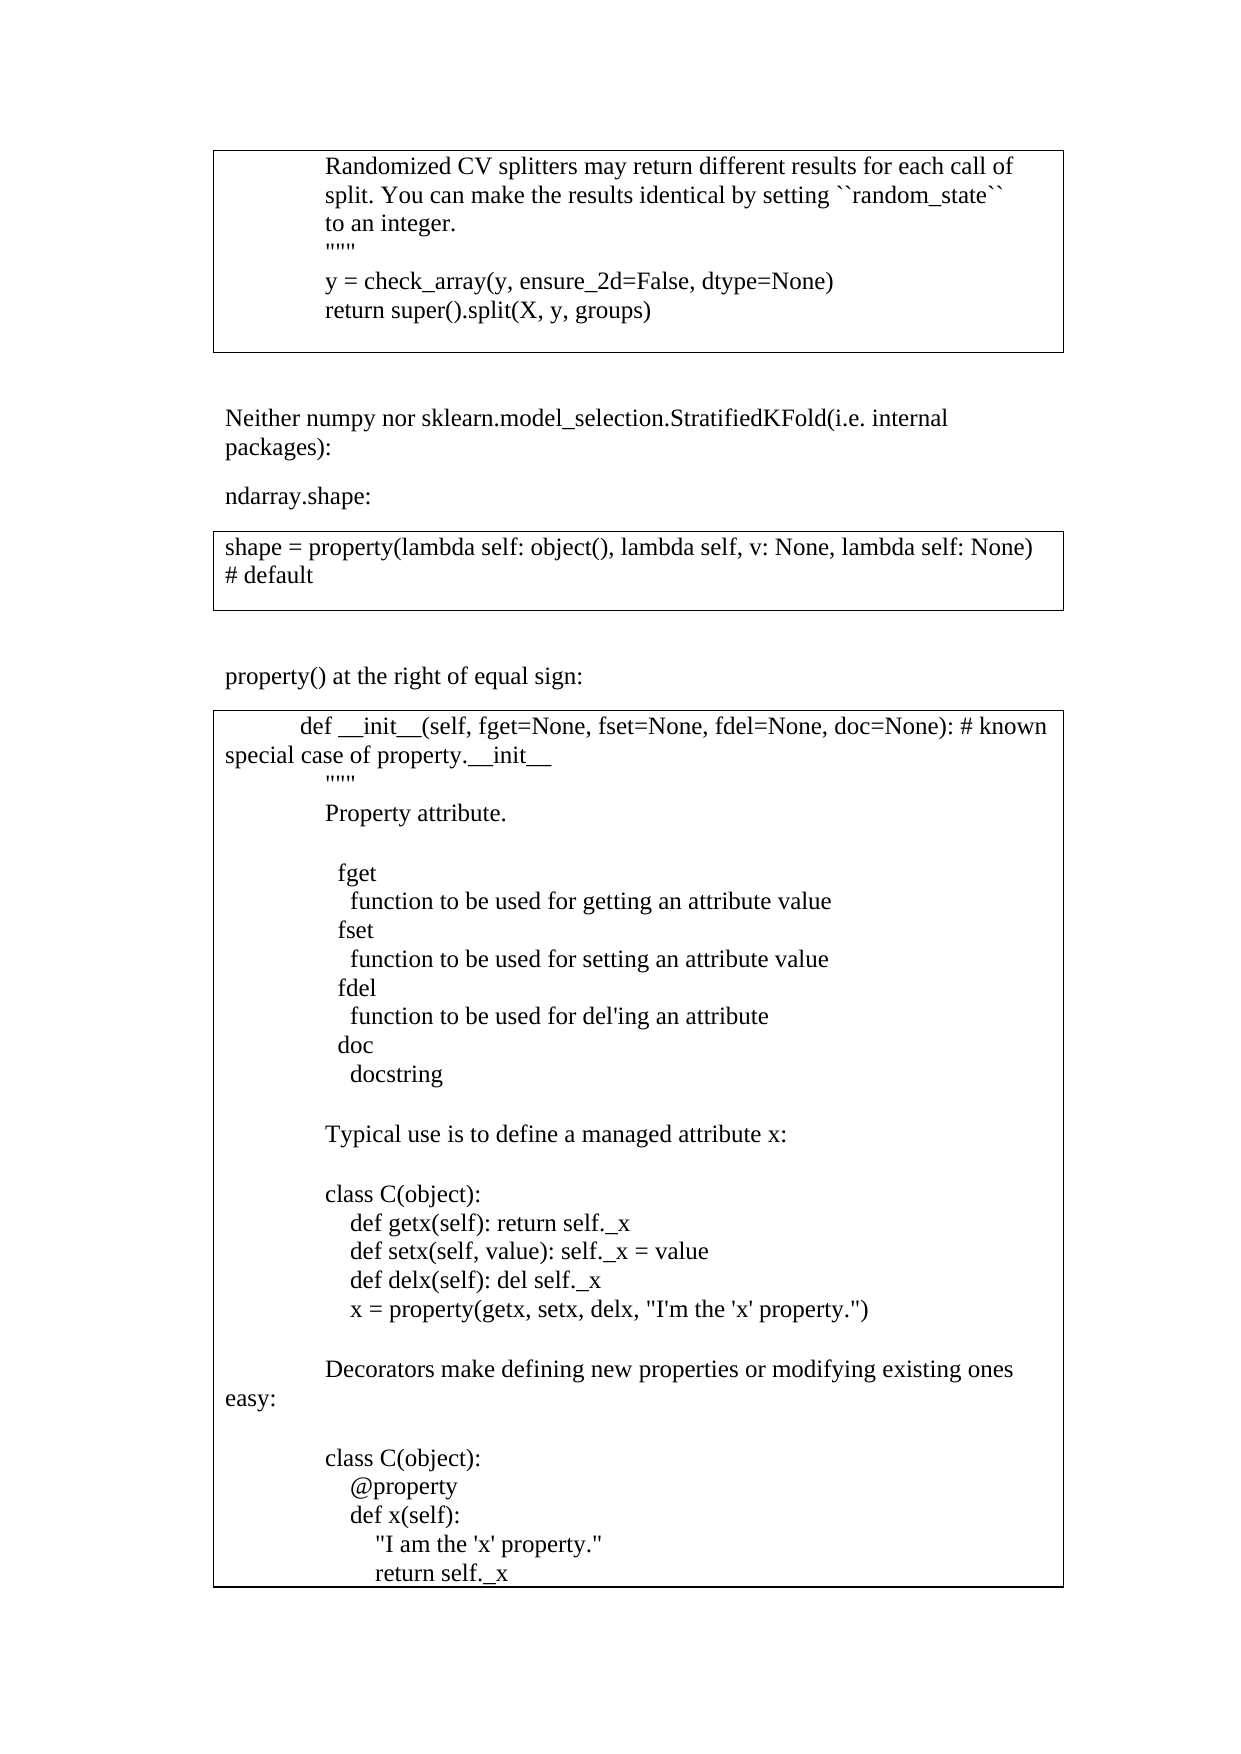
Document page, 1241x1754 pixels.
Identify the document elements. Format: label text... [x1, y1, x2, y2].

table_header shape = property(lambda self: object(), lambda self, v: None, lambda self: None) # default [214, 532, 1063, 610]
list property() at the right of equal sign: [225, 661, 1053, 689]
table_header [214, 711, 1063, 1586]
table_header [214, 151, 1063, 352]
list Neither numpy nor sklearn.model_selection.StratifiedKFold(i.e. internal packages): [225, 403, 1053, 460]
list ndarray.shape: [225, 481, 1053, 510]
